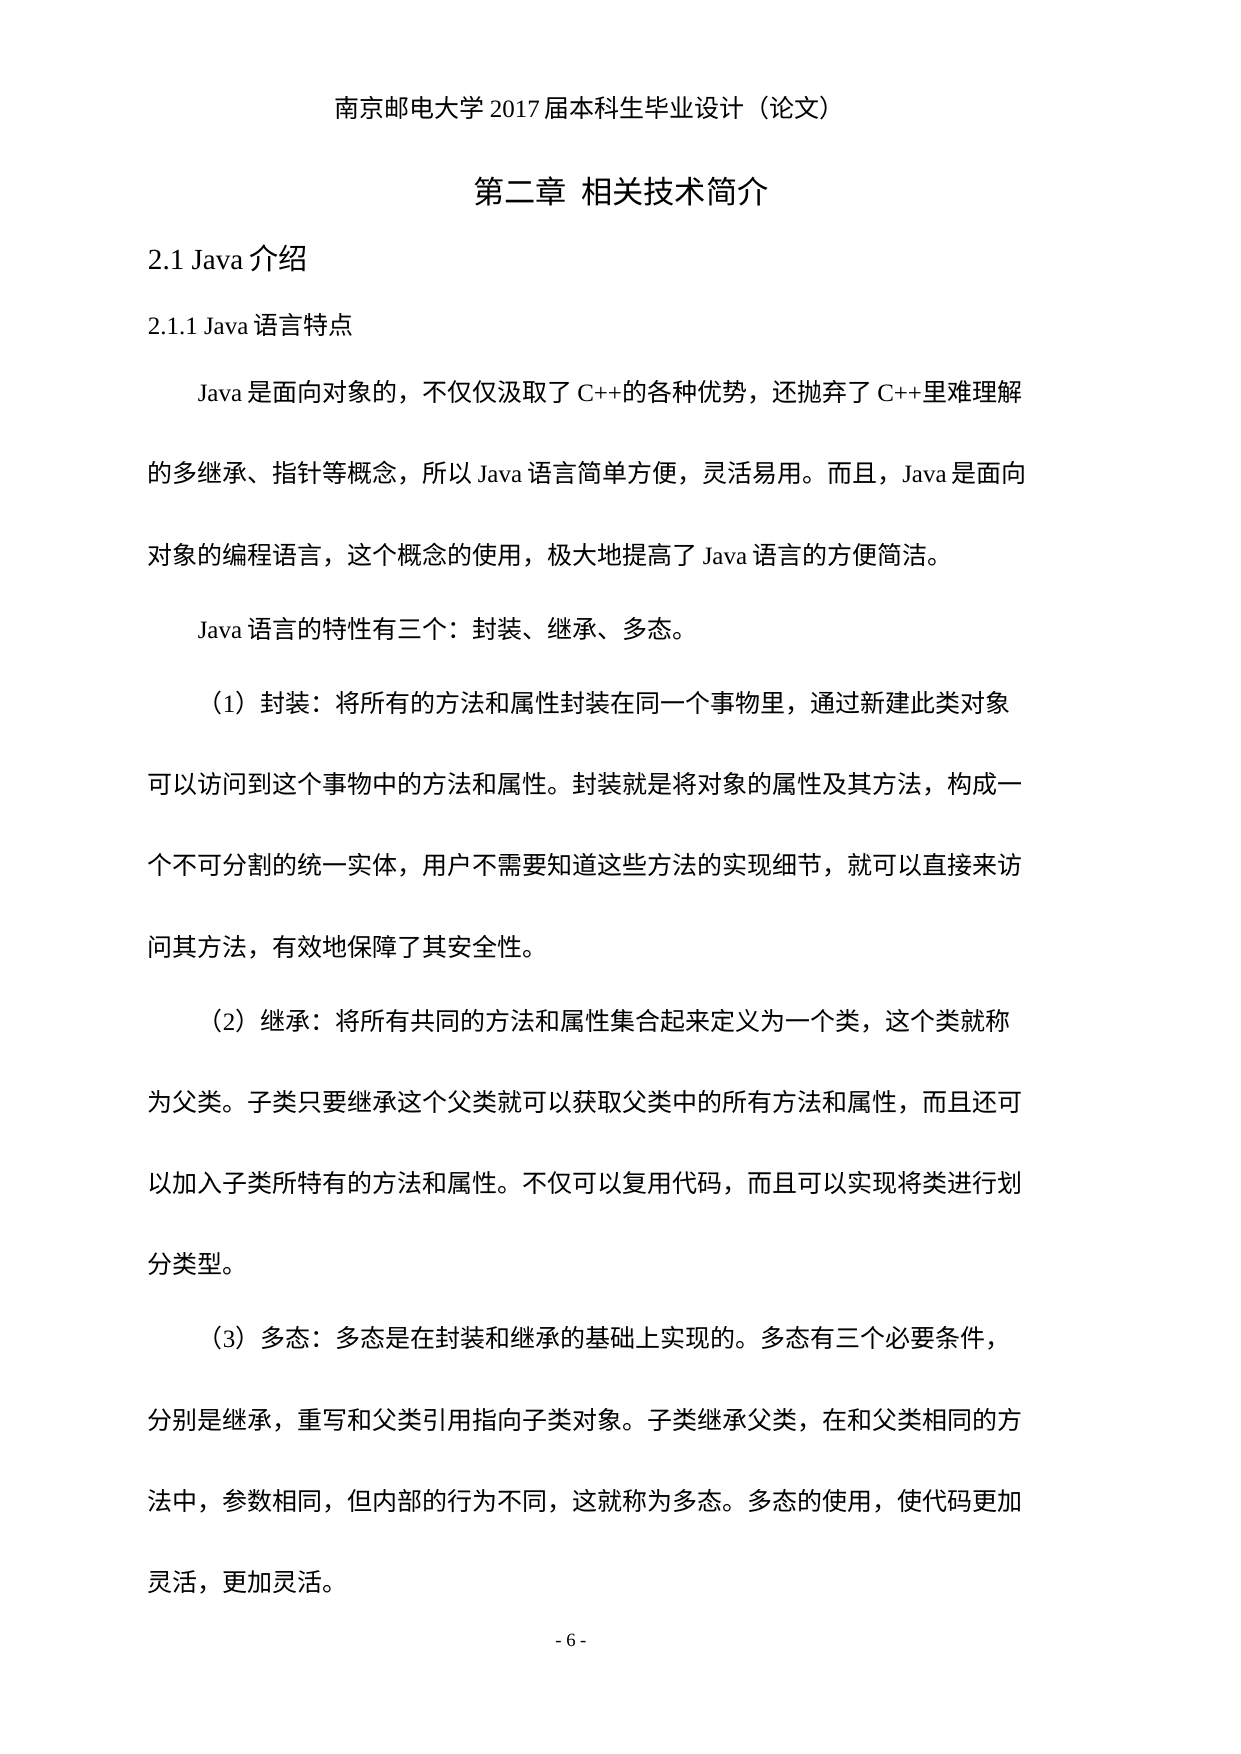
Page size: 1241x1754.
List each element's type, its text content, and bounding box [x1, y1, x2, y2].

text Java语言的特性有三个：封装、继承、多态。 [148, 595, 1031, 660]
text （2）继承：将所有共同的方法和属性集合起来定义为一个类，这个类就称为父类。子类只要继承这个父类就可以获取父类中的所有方法和属性，而且还可以加入子类所特有的方法和属性。不仅可以复用代码，而且可以实现将类进行划分类型。 [148, 987, 1031, 1296]
subtitle 第二章 相关技术简介 [148, 157, 1031, 222]
subtitle 2.1.1 Java语言特点 [148, 291, 1031, 356]
subtitle 2.1 Java介绍 [148, 224, 1031, 289]
text Java是面向对象的，不仅仅汲取了C++的各种优势，还抛弃了C++里难理解的多继承、指针等概念，所以Java语言简单方便，灵活易用。而且，Java是面向对象的编程语言，这个概念的使用，极大地提高了Java语言的方便简洁。 [148, 358, 1031, 586]
text （3）多态：多态是在封装和继承的基础上实现的。多态有三个必要条件，分别是继承，重写和父类引用指向子类对象。子类继承父类，在和父类相同的方法中，参数相同，但内部的行为不同，这就称为多态。多态的使用，使代码更加灵活，更加灵活。 [148, 1304, 1031, 1613]
text （1）封装：将所有的方法和属性封装在同一个事物里，通过新建此类对象可以访问到这个事物中的方法和属性。封装就是将对象的属性及其方法，构成一个不可分割的统一实体，用户不需要知道这些方法的实现细节，就可以直接来访问其方法，有效地保障了其安全性。 [148, 669, 1031, 978]
